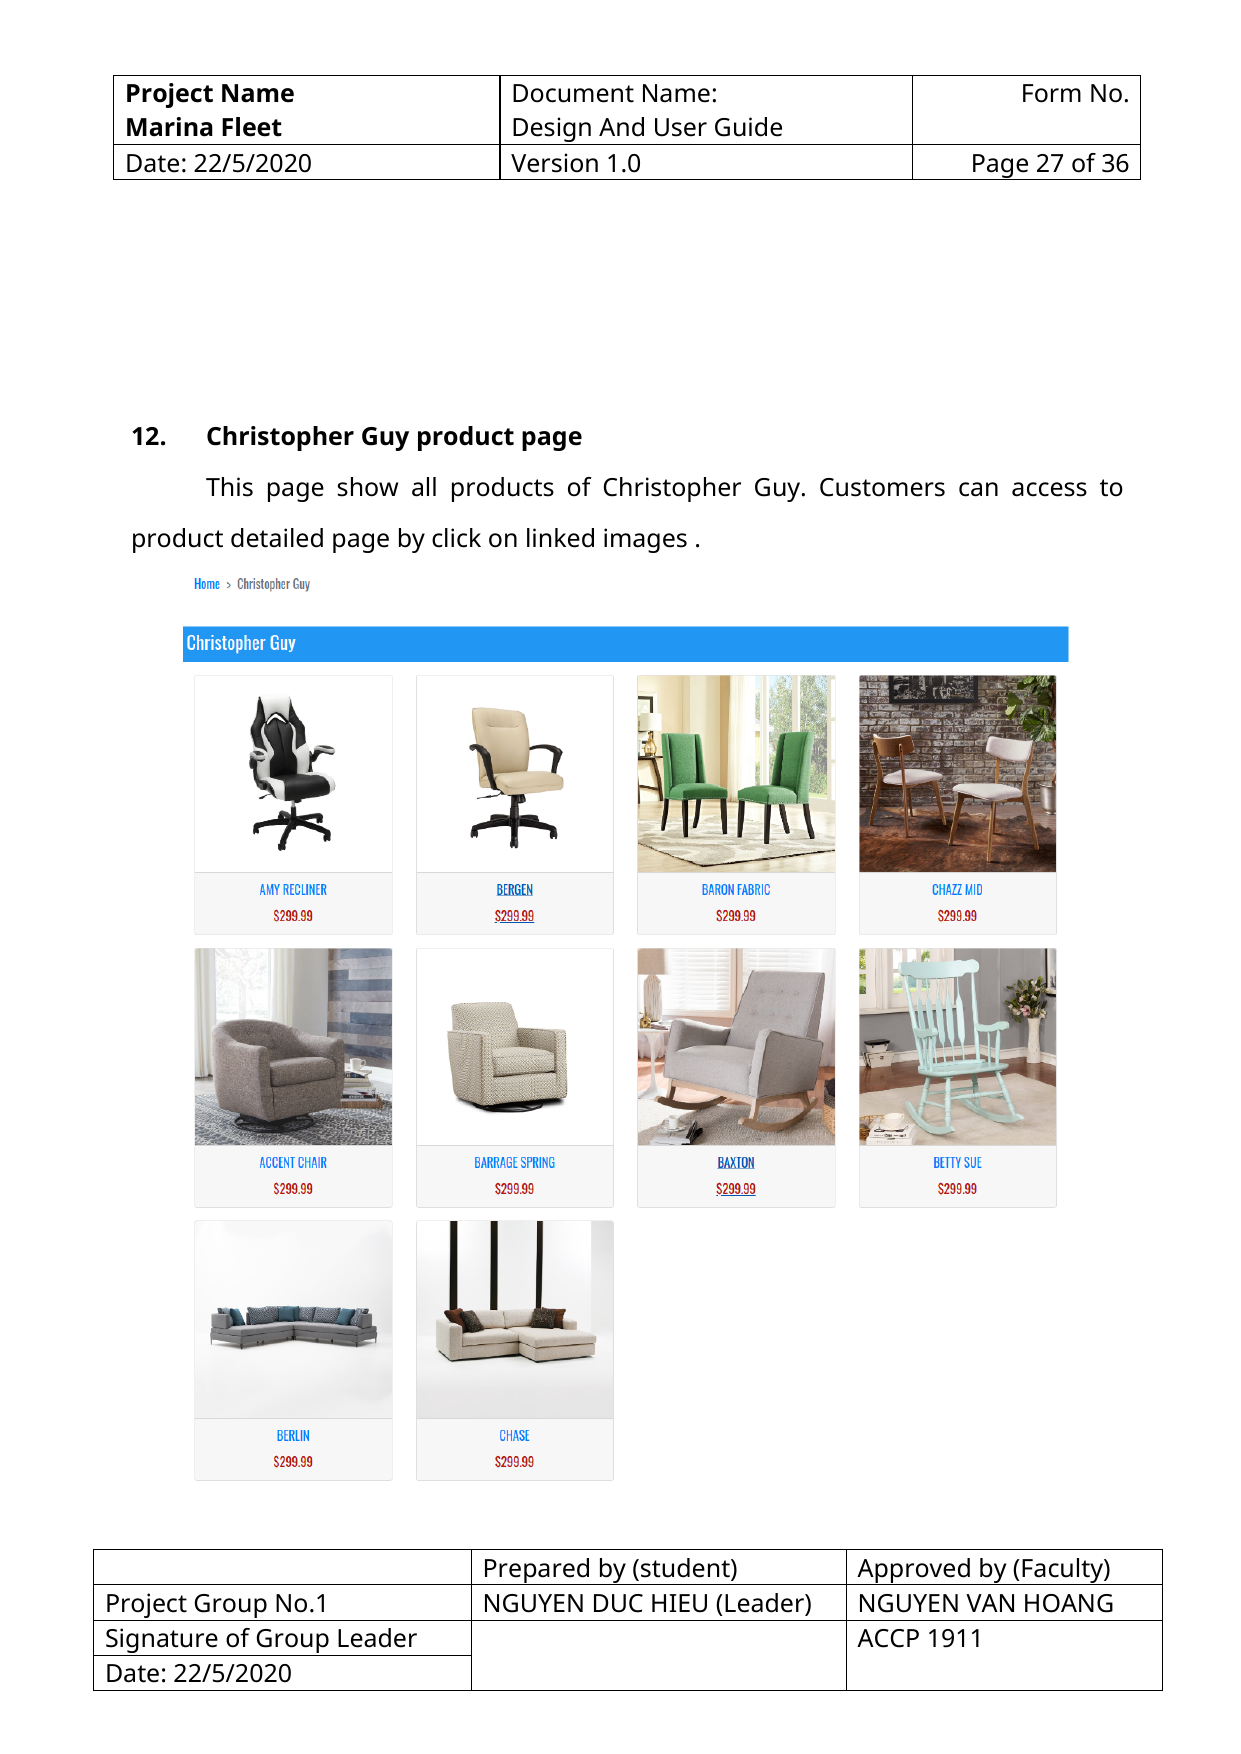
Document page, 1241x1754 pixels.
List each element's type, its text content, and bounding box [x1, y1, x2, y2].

text This page show all products of Christopher Guy. Customers can access to product detailed page by click on linked images . [131, 1458, 1125, 1543]
subtitle Christopher Guy product page [131, 1407, 1125, 1441]
picture [131, 214, 1124, 1135]
